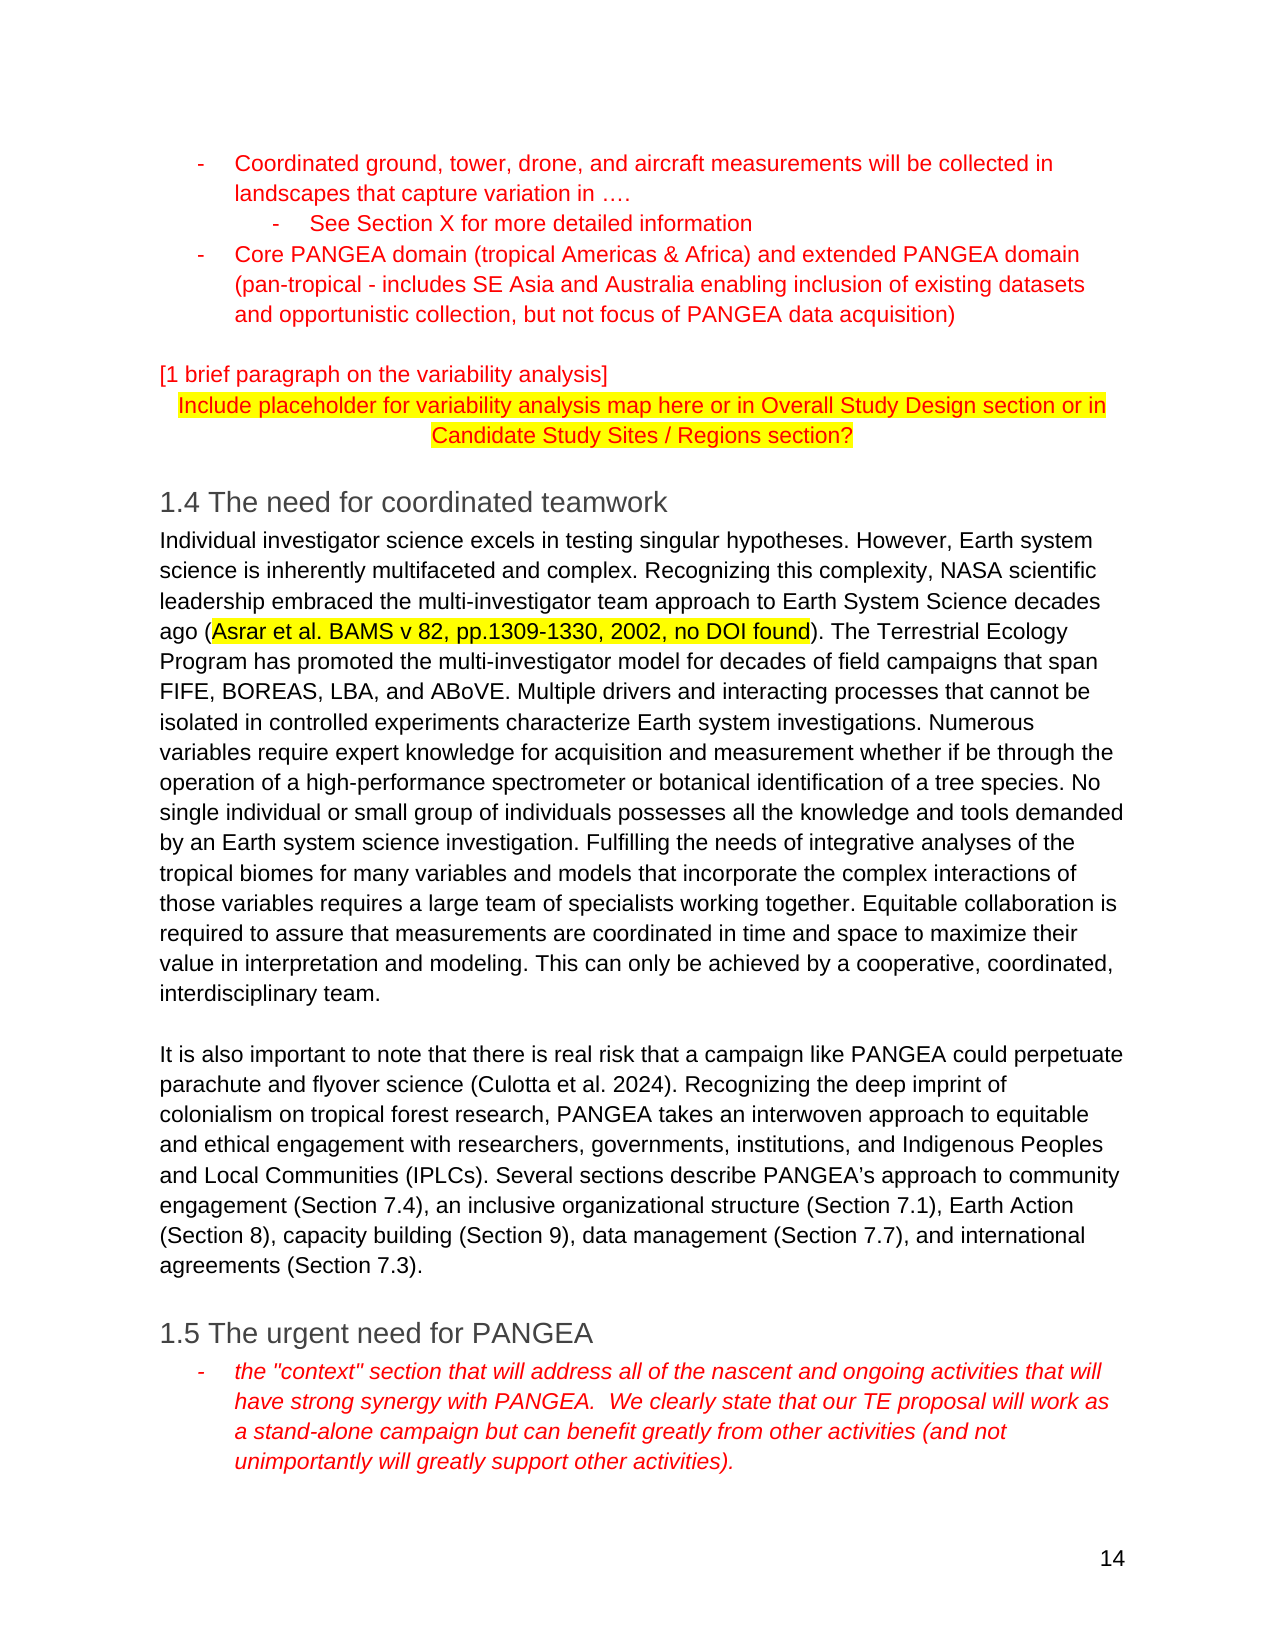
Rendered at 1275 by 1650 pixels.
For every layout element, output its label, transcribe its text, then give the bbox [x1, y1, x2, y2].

list the "context" section that will address all of the nascent and ongoing activities that will have strong synergy with PANGEA. We clearly state that our TE proposal will work as a stand-alone campaign but can benefit greatly from other activities (and not unimportantly will greatly support other activities). [197, 1358, 1125, 1475]
text Include placeholder for variability analysis map here or in Overall Study Design section or in Candidate Study Sites / Regions section? [159, 392, 1125, 448]
subtitle 1.5 The urgent need for PANGEA [159, 1316, 1125, 1349]
list Coordinated ground, tower, drone, and aircraft measurements will be collected in landscapes that capture variation in …. [197, 150, 1125, 207]
list Core PANGEA domain (tropical Americas & Africa) and extended PANGEA domain (pan-tropical - includes SE Asia and Australia enabling inclusion of existing datasets and opportunistic collection, but not focus of PANGEA data acquisition) [197, 241, 1125, 327]
subtitle 1.4 The need for coordinated teamwork [159, 485, 1125, 519]
text [1 brief paragraph on the variability analysis] [159, 361, 1125, 388]
text It is also important to note that there is real risk that a campaign like PANGEA could perpetuate parachute and flyover science (Culotta et al. 2024). Recognizing the deep imprint of colonialism on tropical forest research, PANGEA takes an interwoven approach to equitable and ethical engagement with researchers, governments, institutions, and Indigenous Peoples and Local Communities (IPLCs). Several sections describe PANGEA’s approach to community engagement (Section 7.4), an inclusive organizational structure (Section 7.1), Earth Action (Section 8), capacity building (Section 9), data management (Section 7.7), and international agreements (Section 7.3). [159, 1041, 1125, 1279]
text Individual investigator science excels in testing singular hypotheses. However, Earth system science is inherently multifaceted and complex. Recognizing this complexity, NASA scientific leadership embraced the multi-investigator team approach to Earth System Science decades ago (Asrar et al. BAMS v 82, pp.1309-1330, 2002, no DOI found). The Terrestrial Ecology Program has promoted the multi-investigator model for decades of field campaigns that span FIFE, BOREAS, LBA, and ABoVE. Multiple drivers and interacting processes that cannot be isolated in controlled experiments characterize Earth system investigations. Numerous variables require expert knowledge for acquisition and measurement whether if be through the operation of a high-performance spectrometer or botanical identification of a tree species. No single individual or small group of individuals possesses all the knowledge and tools demanded by an Earth system science investigation. Fulfilling the needs of integrative analyses of the tropical biomes for many variables and models that incorporate the complex interactions of those variables requires a large team of specialists working together. Equitable collaboration is required to assure that measurements are coordinated in time and space to maximize their value in interpretation and modeling. This can only be achieved by a cooperative, coordinated, interdisciplinary team. [159, 527, 1125, 1007]
list See Section X for more detailed information [272, 210, 1125, 237]
